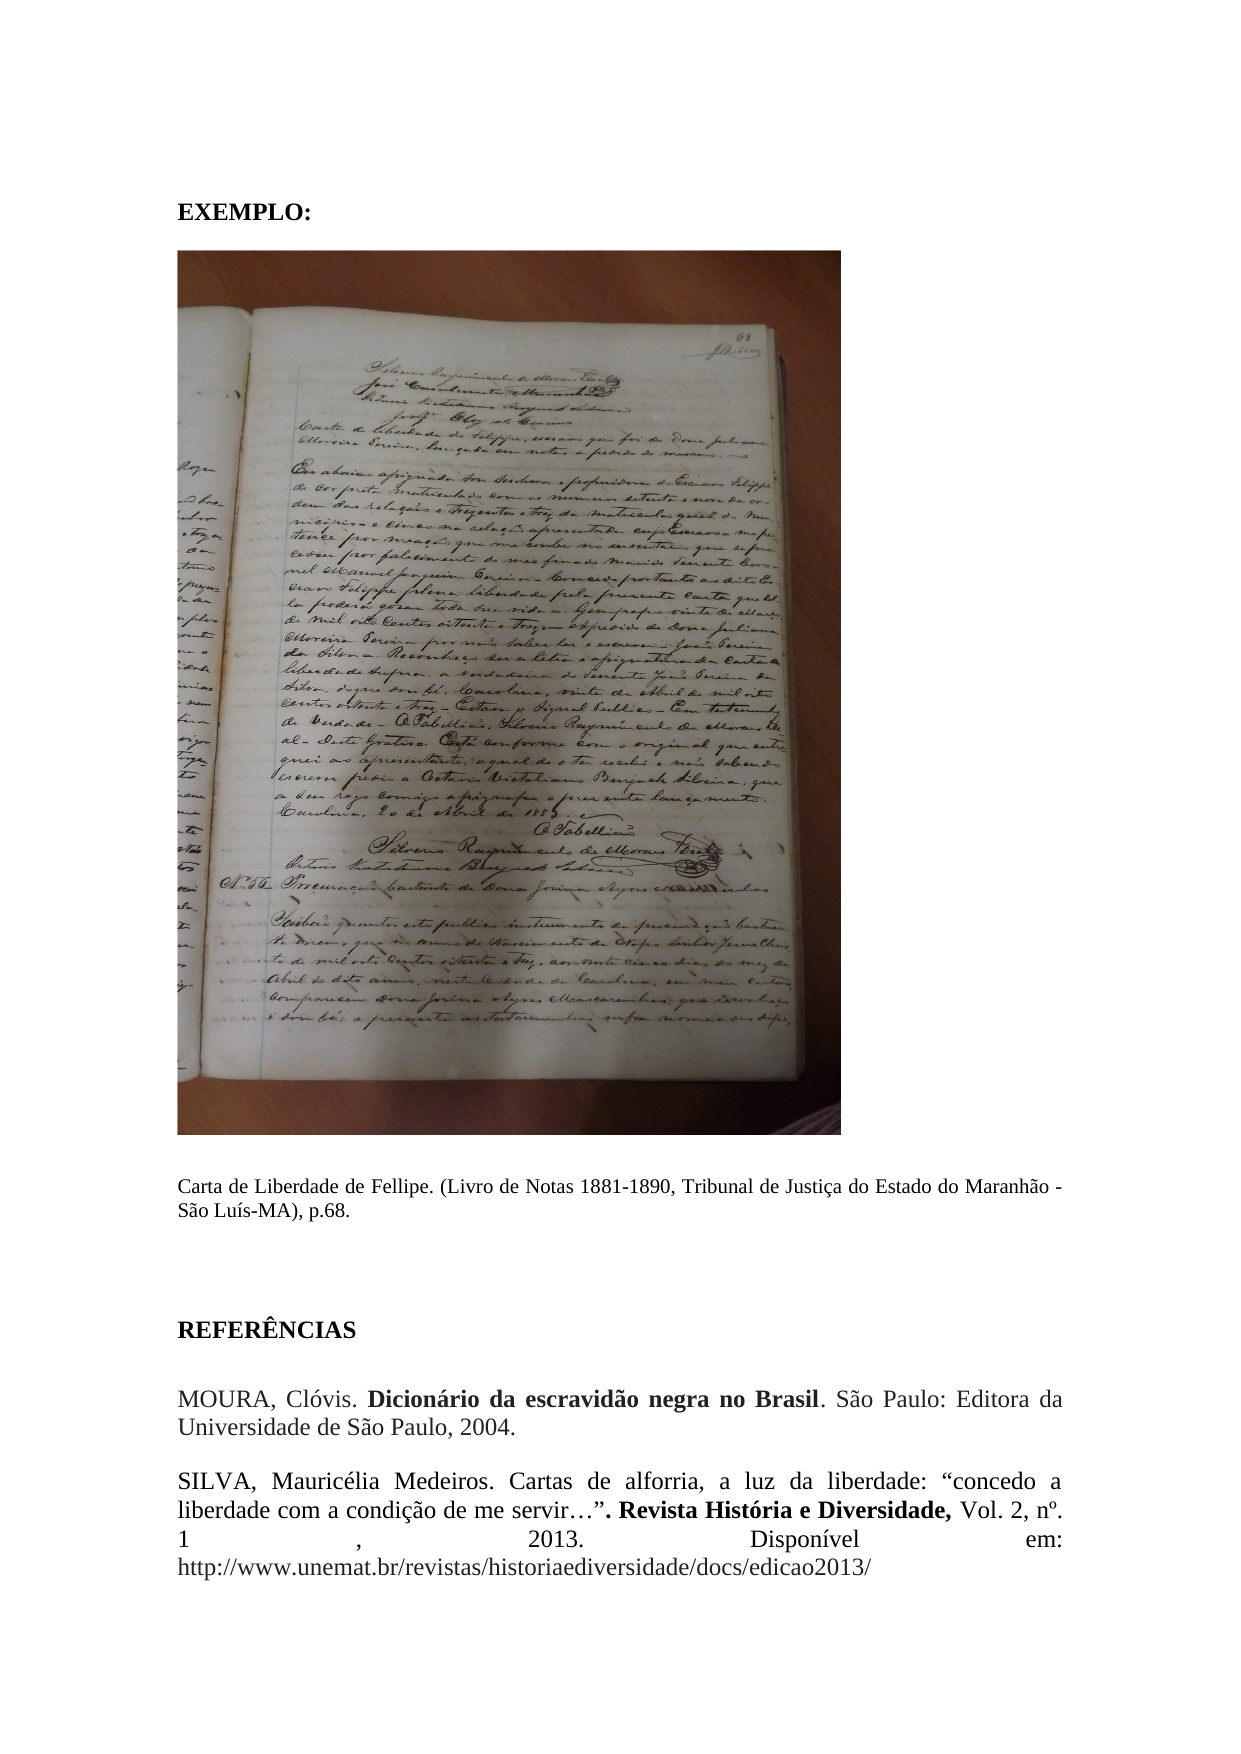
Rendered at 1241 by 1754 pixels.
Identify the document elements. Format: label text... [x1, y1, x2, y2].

text EXEMPLO: [177, 197, 1063, 225]
picture [178, 252, 841, 1134]
text Carta de Liberdade de Fellipe. (Livro de Notas 1881-1890, Tribunal de Justiça do Estado do Maranhão - São Luís-MA), p.68. [177, 1174, 1063, 1222]
text REFERÊNCIAS [177, 1316, 1063, 1344]
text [177, 1466, 1063, 1581]
text MOURA, Clóvis. Dicionário da escravidão negra no Brasil. São Paulo: Editora da Universidade de São Paulo, 2004. [177, 1384, 1063, 1441]
